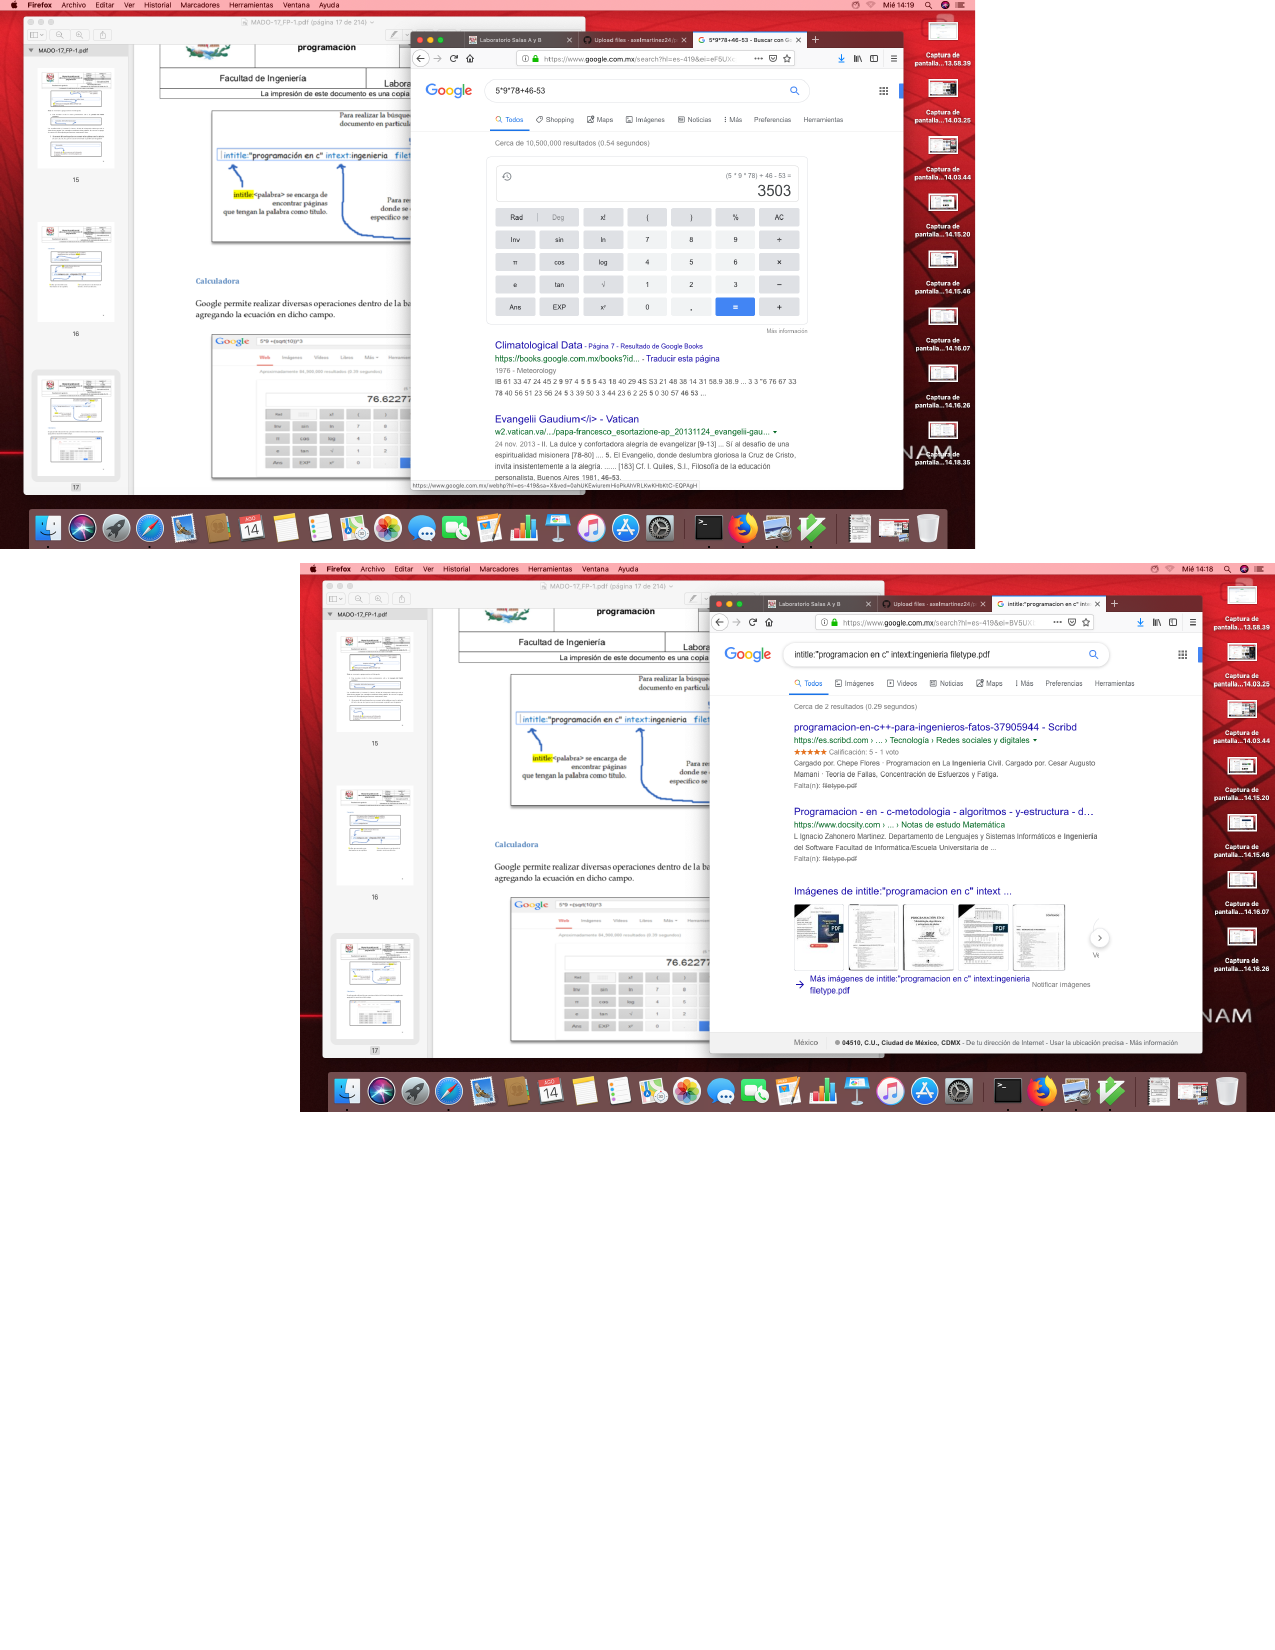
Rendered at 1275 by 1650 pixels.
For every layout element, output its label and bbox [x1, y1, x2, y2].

picture [300, 563, 1275, 1112]
picture [0, 0, 976, 549]
